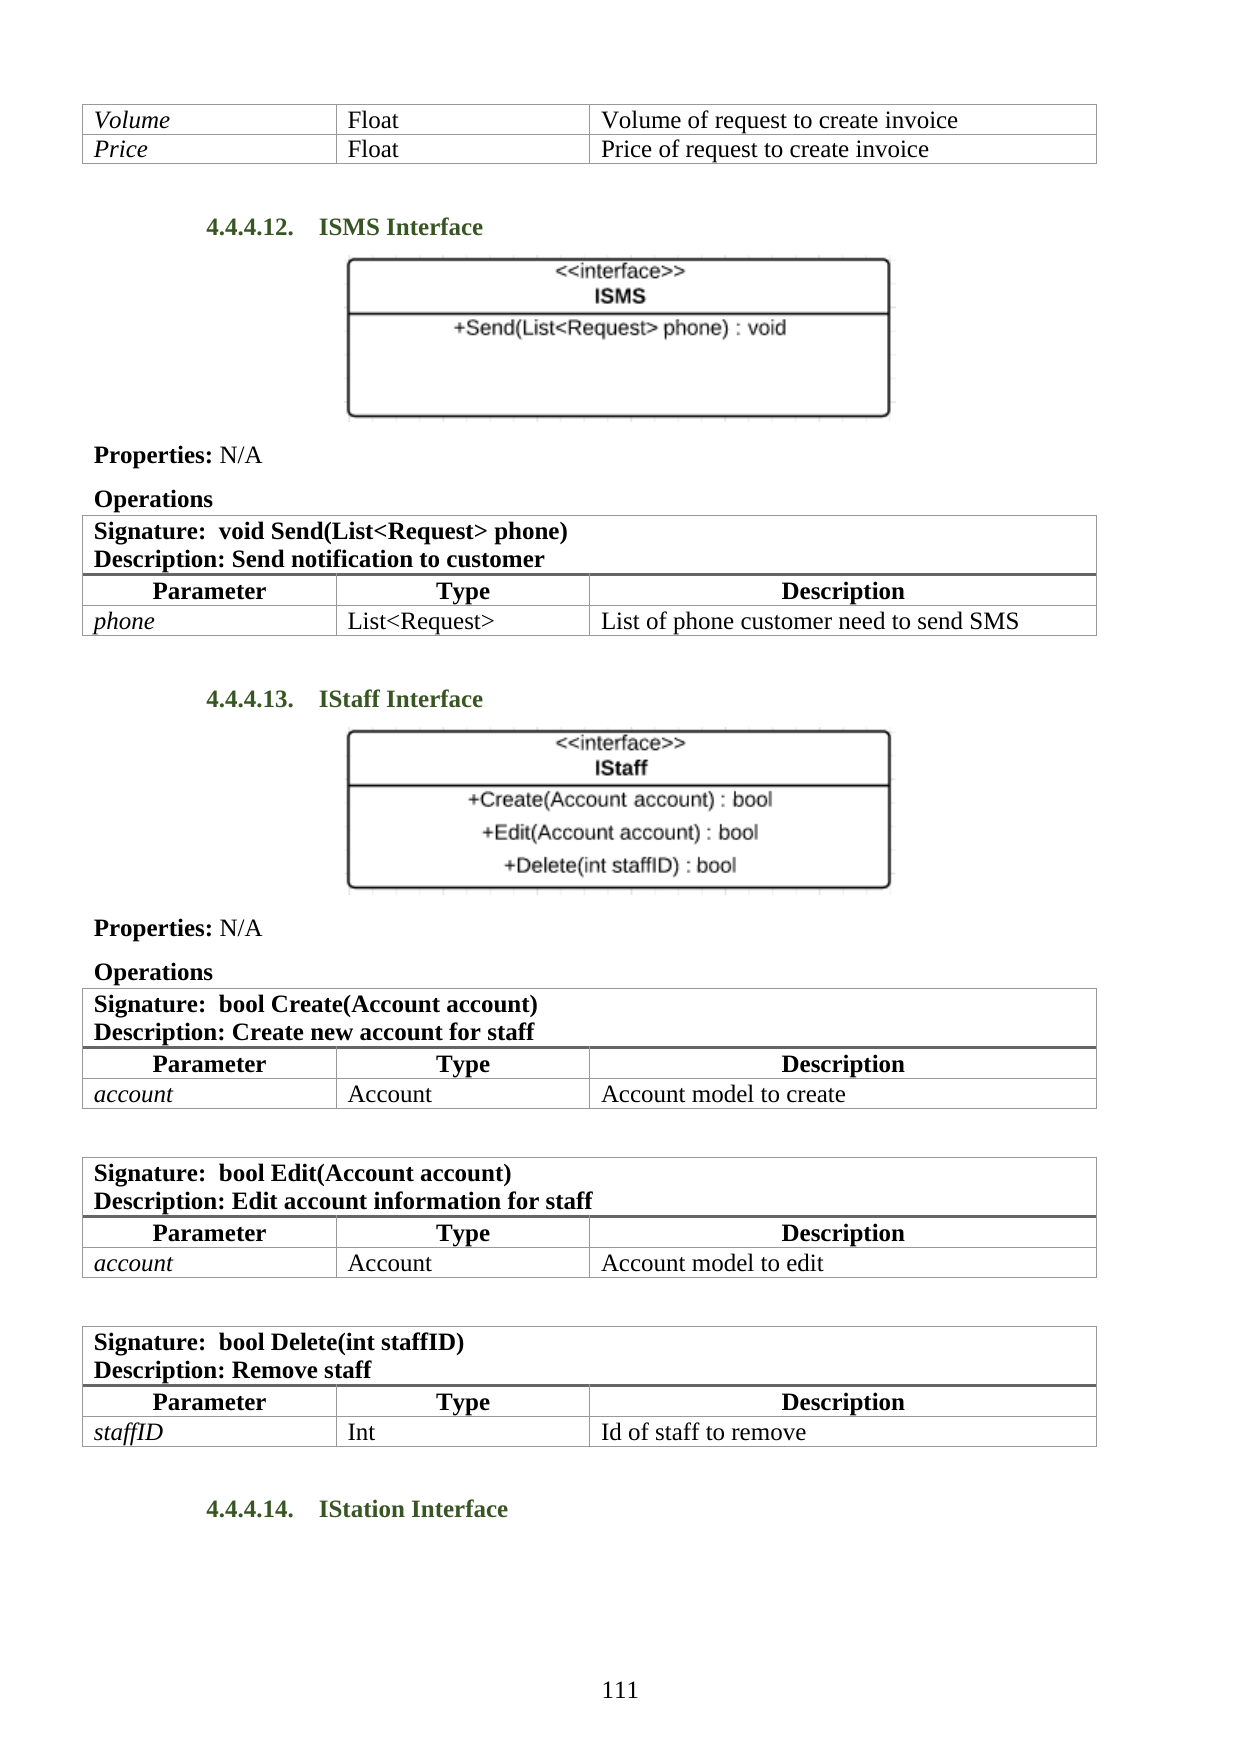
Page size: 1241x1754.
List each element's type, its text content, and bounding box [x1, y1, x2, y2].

subtitle ISMS Interface [206, 212, 1146, 241]
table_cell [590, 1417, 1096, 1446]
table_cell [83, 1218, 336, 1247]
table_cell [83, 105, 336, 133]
picture [344, 727, 896, 895]
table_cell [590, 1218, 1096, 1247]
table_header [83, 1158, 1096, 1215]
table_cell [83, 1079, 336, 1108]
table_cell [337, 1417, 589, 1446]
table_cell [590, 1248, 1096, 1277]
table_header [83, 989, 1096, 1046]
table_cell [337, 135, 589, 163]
text Operations [94, 957, 1146, 985]
subtitle IStation Interface [206, 1494, 1146, 1523]
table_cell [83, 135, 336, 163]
text Operations [94, 484, 1146, 512]
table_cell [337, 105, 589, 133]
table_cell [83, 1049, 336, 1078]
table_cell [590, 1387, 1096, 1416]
picture [344, 255, 897, 422]
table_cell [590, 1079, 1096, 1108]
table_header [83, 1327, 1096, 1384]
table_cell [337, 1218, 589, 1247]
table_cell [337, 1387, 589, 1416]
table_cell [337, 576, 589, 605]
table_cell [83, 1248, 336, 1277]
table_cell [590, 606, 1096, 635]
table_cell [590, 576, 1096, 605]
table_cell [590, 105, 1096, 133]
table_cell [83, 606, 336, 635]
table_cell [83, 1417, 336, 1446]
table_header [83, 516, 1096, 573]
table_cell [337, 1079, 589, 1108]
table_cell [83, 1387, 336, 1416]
text Properties: N/A [94, 440, 1146, 469]
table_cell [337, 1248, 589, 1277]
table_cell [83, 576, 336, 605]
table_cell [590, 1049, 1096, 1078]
text Properties: N/A [94, 913, 1146, 942]
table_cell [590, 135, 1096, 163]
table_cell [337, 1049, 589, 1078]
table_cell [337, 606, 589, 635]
subtitle IStaff Interface [206, 684, 1146, 712]
